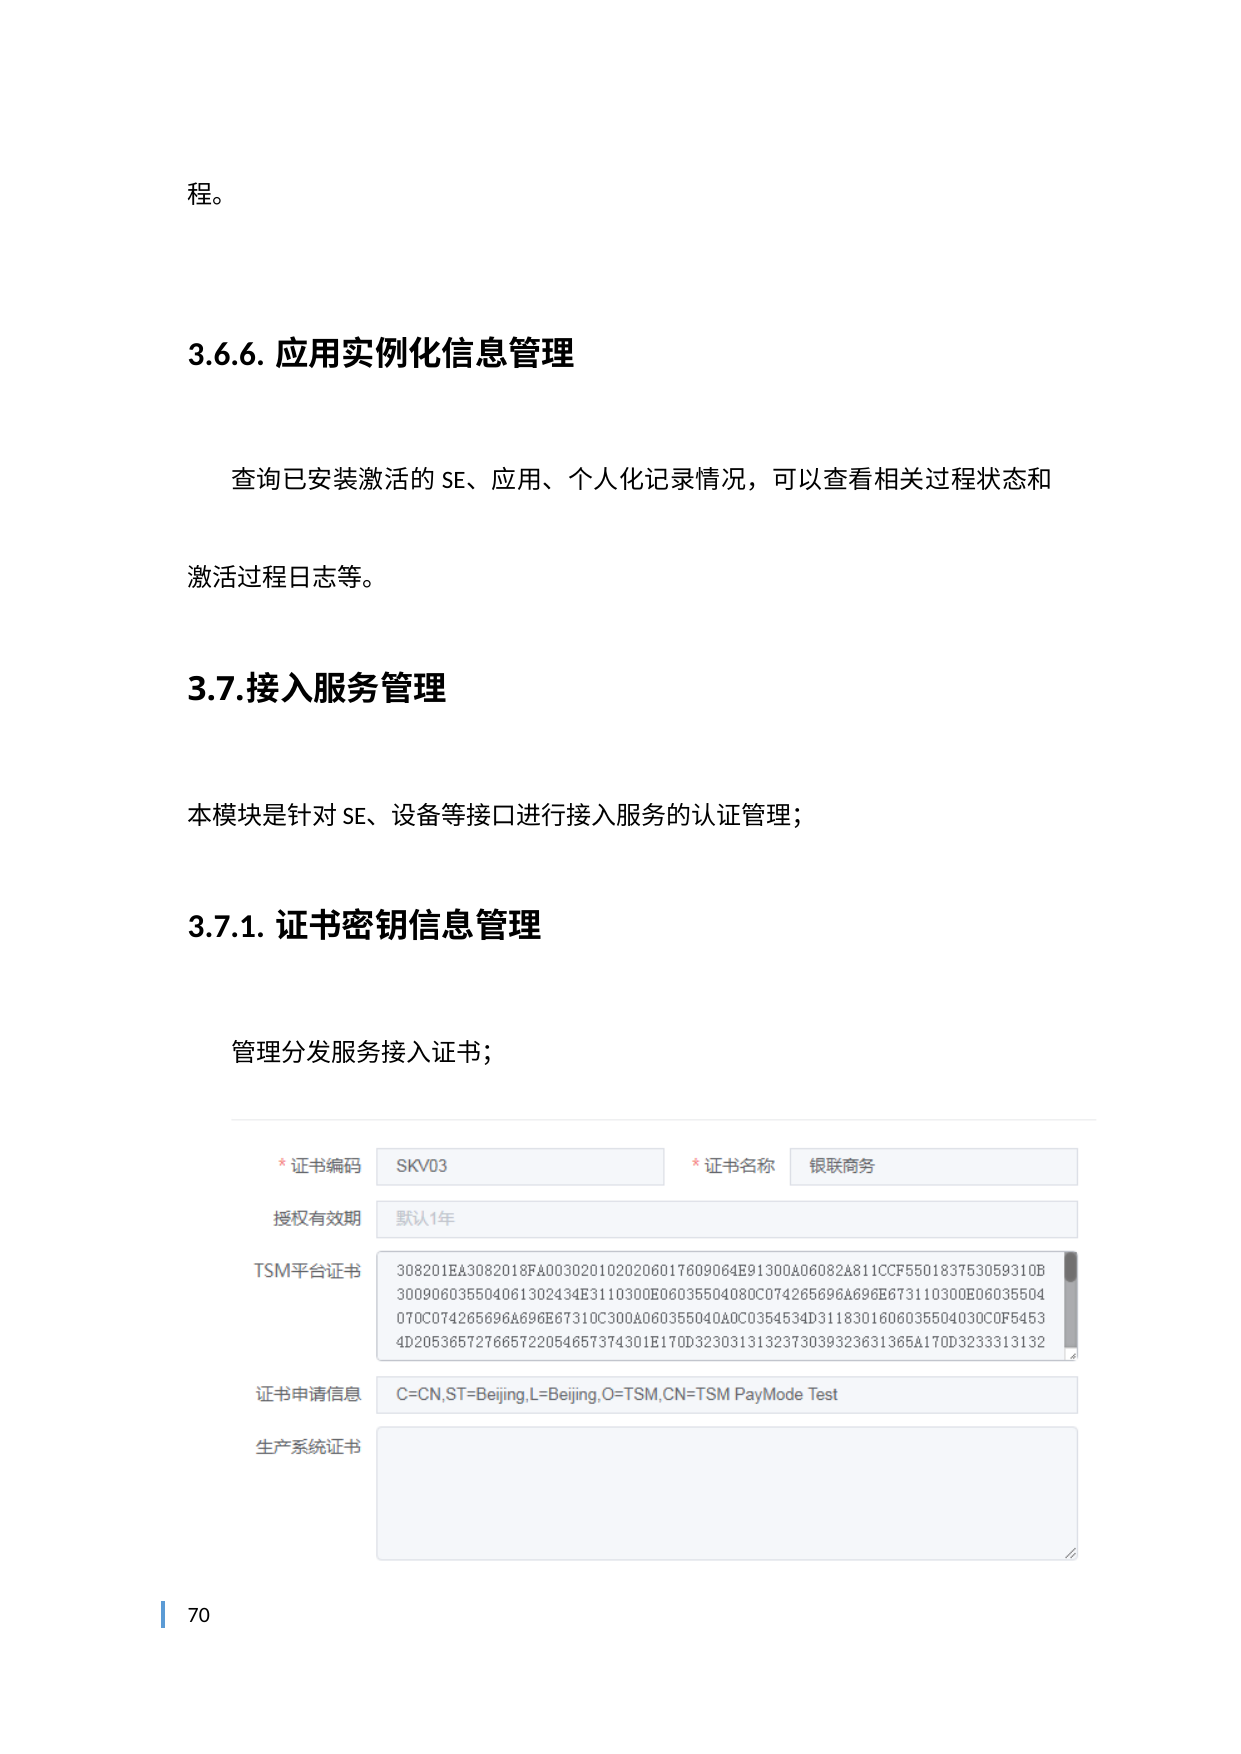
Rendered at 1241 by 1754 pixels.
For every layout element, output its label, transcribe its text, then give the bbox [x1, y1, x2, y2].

subtitle 接入服务管理 [187, 653, 1053, 718]
picture [231, 1108, 1097, 1582]
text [187, 161, 1053, 226]
text 本模块是针对SE、设备等接口进行接入服务的认证管理； [187, 781, 1053, 846]
subtitle 应用实例化信息管理 [187, 318, 1053, 383]
text 管理分发服务接入证书； [187, 1018, 1053, 1083]
subtitle 证书密钥信息管理 [187, 891, 1053, 956]
text 查询已安装激活的 SE、应用、个人化记录情况，可以查看相关过程状态和激活过程日志等。 [187, 446, 1053, 608]
